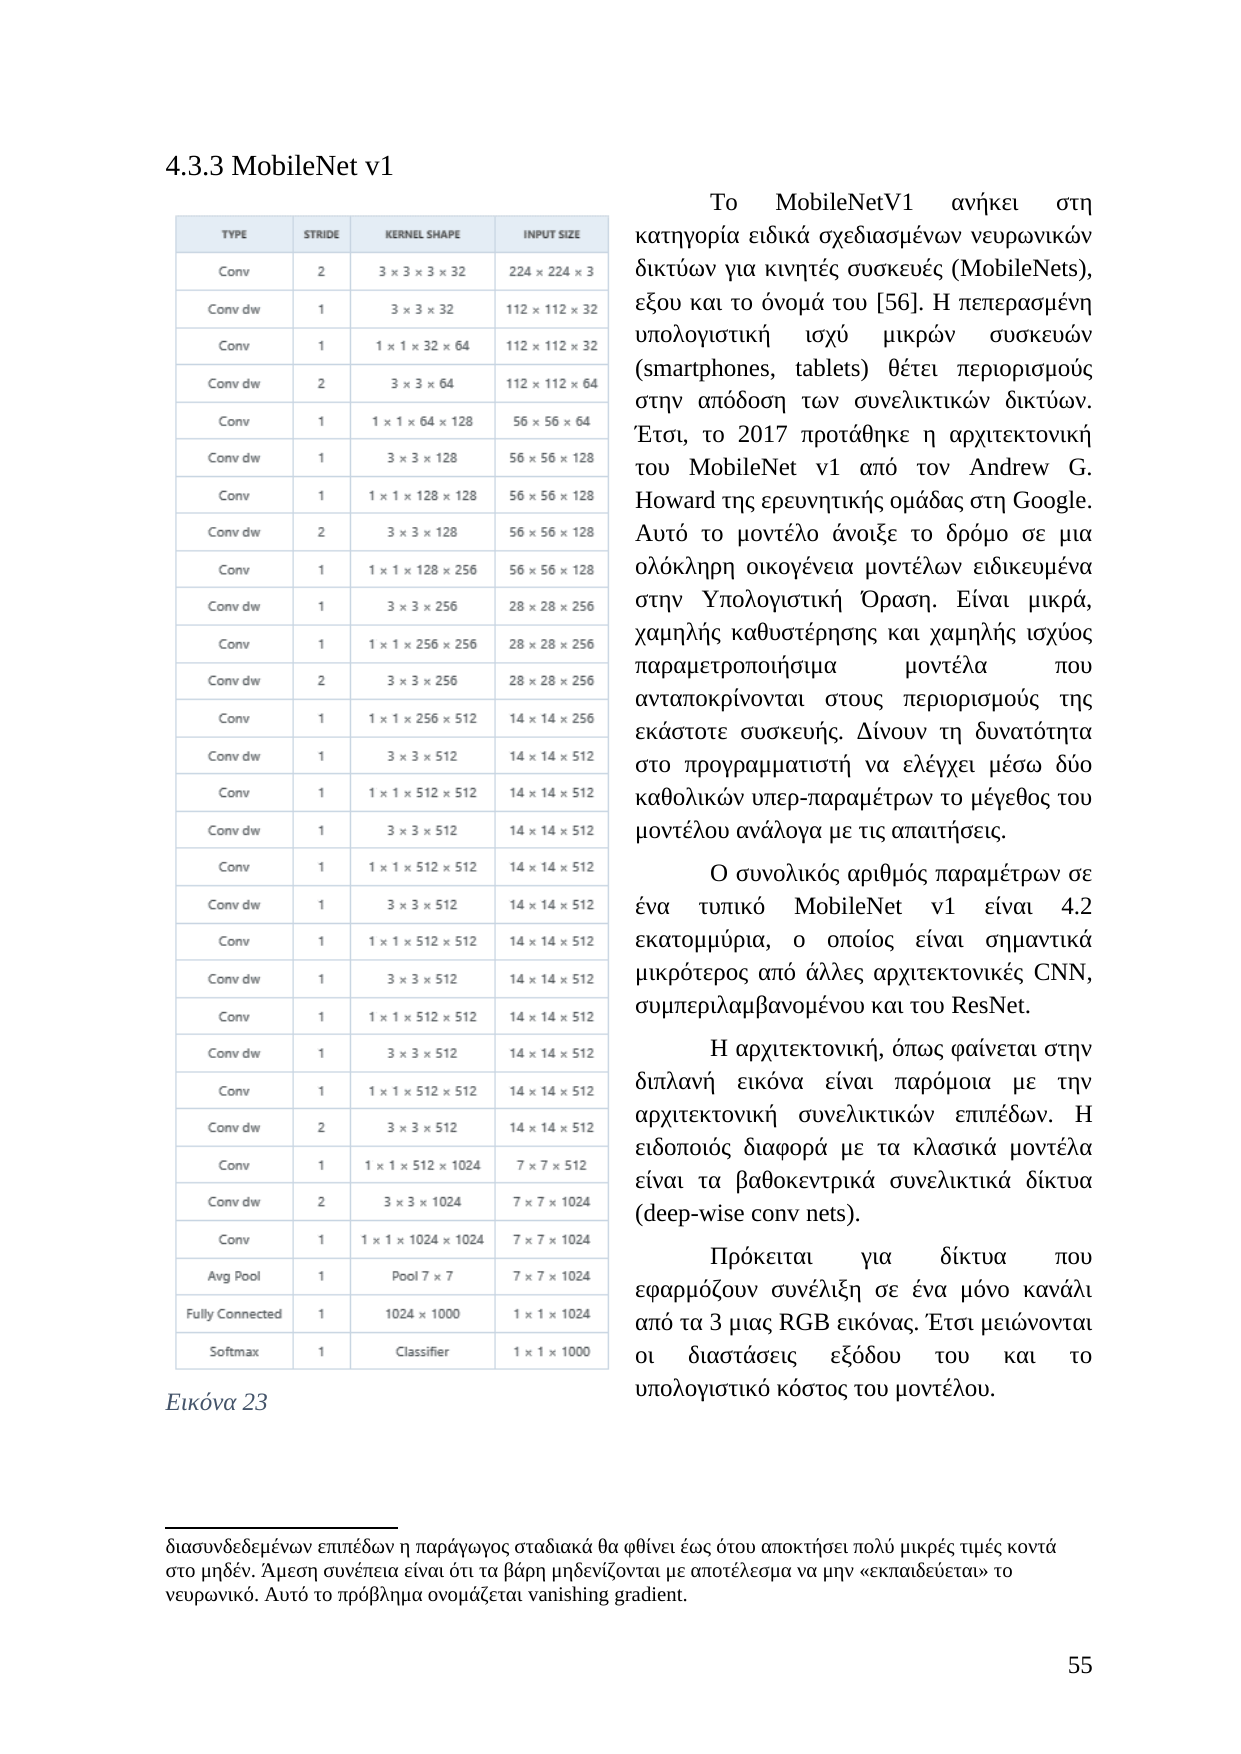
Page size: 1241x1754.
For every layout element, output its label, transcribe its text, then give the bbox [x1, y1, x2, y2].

picture [165, 206, 617, 1378]
subtitle 4.3.3 MobileNet v1 [165, 148, 1092, 181]
text Το MobileNetV1 ανήκει στη κατηγορία ειδικά σχεδιασμένων νευρωνικών δικτύων για κινητές συσκευές (MobileNets), εξου και το όνομά του [56]. Η πεπερασμένη υπολογιστική ισχύ μικρών συσκευών (smartphones, tablets) θέτει περιορισμούς στην απόδοση των συνελικτικών δικτύων. Έτσι, το 2017 προτάθηκε η αρχιτεκτονική του MobileNet v1 από τον Andrew G. Howard της ερευνητικής ομάδας στη Google. Αυτό το μοντέλο άνοιξε το δρόμο σε μια ολόκληρη οικογένεια μοντέλων ειδικευμένα στην Υπολογιστική Όραση. Είναι μικρά, χαμηλής καθυστέρησης και χαμηλής ισχύος παραμετροποιήσιμα μοντέλα που ανταποκρίνονται στους περιορισμούς της εκάστοτε συσκευής. Δίνουν τη δυνατότητα στο προγραμματιστή να ελέγχει μέσω δύο καθολικών υπερ-παραμέτρων το μέγεθος του μοντέλου ανάλογα με τις απαιτήσεις. [165, 187, 1092, 844]
text Ο συνολικός αριθμός παραμέτρων σε ένα τυπικό MobileNet v1 είναι 4.2 εκατομμύρια, ο οποίος είναι σημαντικά μικρότερος από άλλες αρχιτεκτονικές CNN, συμπεριλαμβανομένου και του ResNet. [617, 858, 1092, 1019]
text Η αρχιτεκτονική, όπως φαίνεται στην διπλανή εικόνα είναι παρόμοια με την αρχιτεκτονική συνελικτικών επιπέδων. Η ειδοποιός διαφορά με τα κλασικά μοντέλα είναι τα βαθοκεντρικά συνελικτικά δίκτυα (deep-wise conv nets). [617, 1033, 1092, 1227]
text Πρόκειται για δίκτυα που εφαρμόζουν συνέλιξη σε ένα μόνο κανάλι από τα 3 μιας RGB εικόνας. Έτσι μειώνονται οι διαστάσεις εξόδου του και το υπολογιστικό κόστος του μοντέλου. [165, 1241, 1092, 1402]
